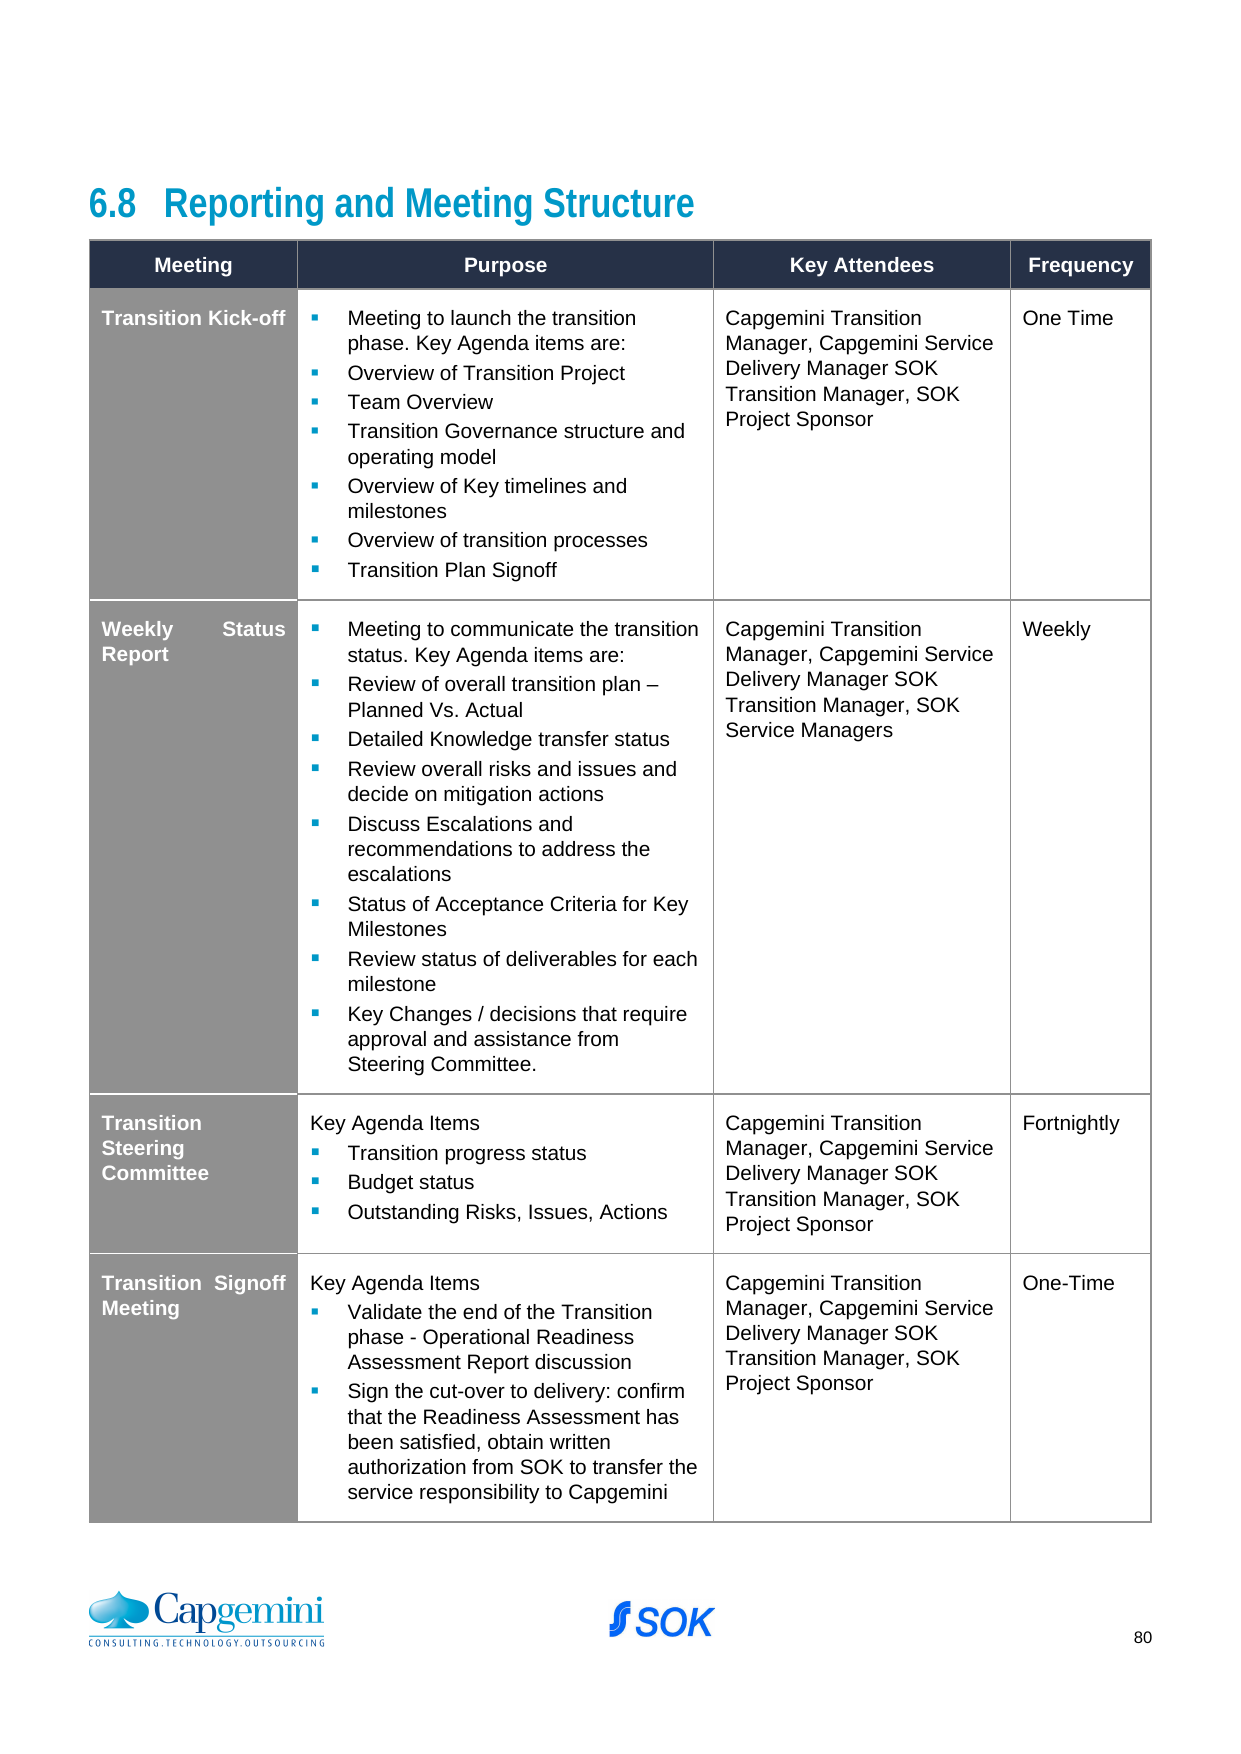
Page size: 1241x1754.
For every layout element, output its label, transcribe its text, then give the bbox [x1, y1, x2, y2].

table_cell Capgemini Transition Manager, Capgemini Service Delivery Manager SOK Transition Manager, SOK Project Sponsor [714, 1095, 1010, 1253]
table_cell Weekly [1011, 601, 1150, 1093]
table_cell Transition Signoff Meeting [90, 1254, 297, 1521]
table_header Meeting [90, 241, 297, 288]
table_cell Fortnightly [1011, 1095, 1150, 1253]
table_cell One Time [1011, 290, 1150, 599]
table_header Purpose [298, 241, 713, 288]
picture [607, 1599, 716, 1638]
table_cell Transition Steering Committee [90, 1095, 297, 1253]
table_header Frequency [1011, 241, 1150, 288]
table_cell Capgemini Transition Manager, Capgemini Service Delivery Manager SOK Transition Manager, SOK Project Sponsor [714, 1254, 1010, 1521]
table_cell Capgemini Transition Manager, Capgemini Service Delivery Manager SOK Transition Manager, SOK Service Managers [714, 601, 1010, 1093]
table_cell Key Agenda Items Validate the end of the Transition phase - Operational Readiness Assessment Report discussion Sign the cut-over to delivery: confirm that the Readiness Assessment has been satisfied, obtain written authorization from SOK to transfer the service responsibility to Capgemini [298, 1254, 713, 1521]
table_cell Meeting to launch the transition phase. Key Agenda items are: Overview of Transition Project Team Overview Transition Governance structure and operating model Overview of Key timelines and milestones Overview of transition processes Transition Plan Signoff [298, 290, 713, 599]
table_cell Capgemini Transition Manager, Capgemini Service Delivery Manager SOK Transition Manager, SOK Project Sponsor [714, 290, 1010, 599]
table_header Key Attendees [714, 241, 1010, 288]
table_cell Transition Kick-off [90, 290, 297, 599]
table_cell One-Time [1011, 1254, 1150, 1521]
subtitle Reporting and Meeting Structure [89, 178, 1152, 226]
table_cell Weekly Status Report [90, 601, 297, 1093]
table_cell Key Agenda Items Transition progress status Budget status Outstanding Risks, Issues, Actions [298, 1095, 713, 1253]
picture [88, 1590, 325, 1647]
table_cell Meeting to communicate the transition status. Key Agenda items are: Review of overall transition plan – Planned Vs. Actual Detailed Knowledge transfer status Review overall risks and issues and decide on mitigation actions Discuss Escalations and recommendations to address the escalations Status of Acceptance Criteria for Key Milestones Review status of deliverables for each milestone Key Changes / decisions that require approval and assistance from Steering Committee. [298, 601, 713, 1093]
